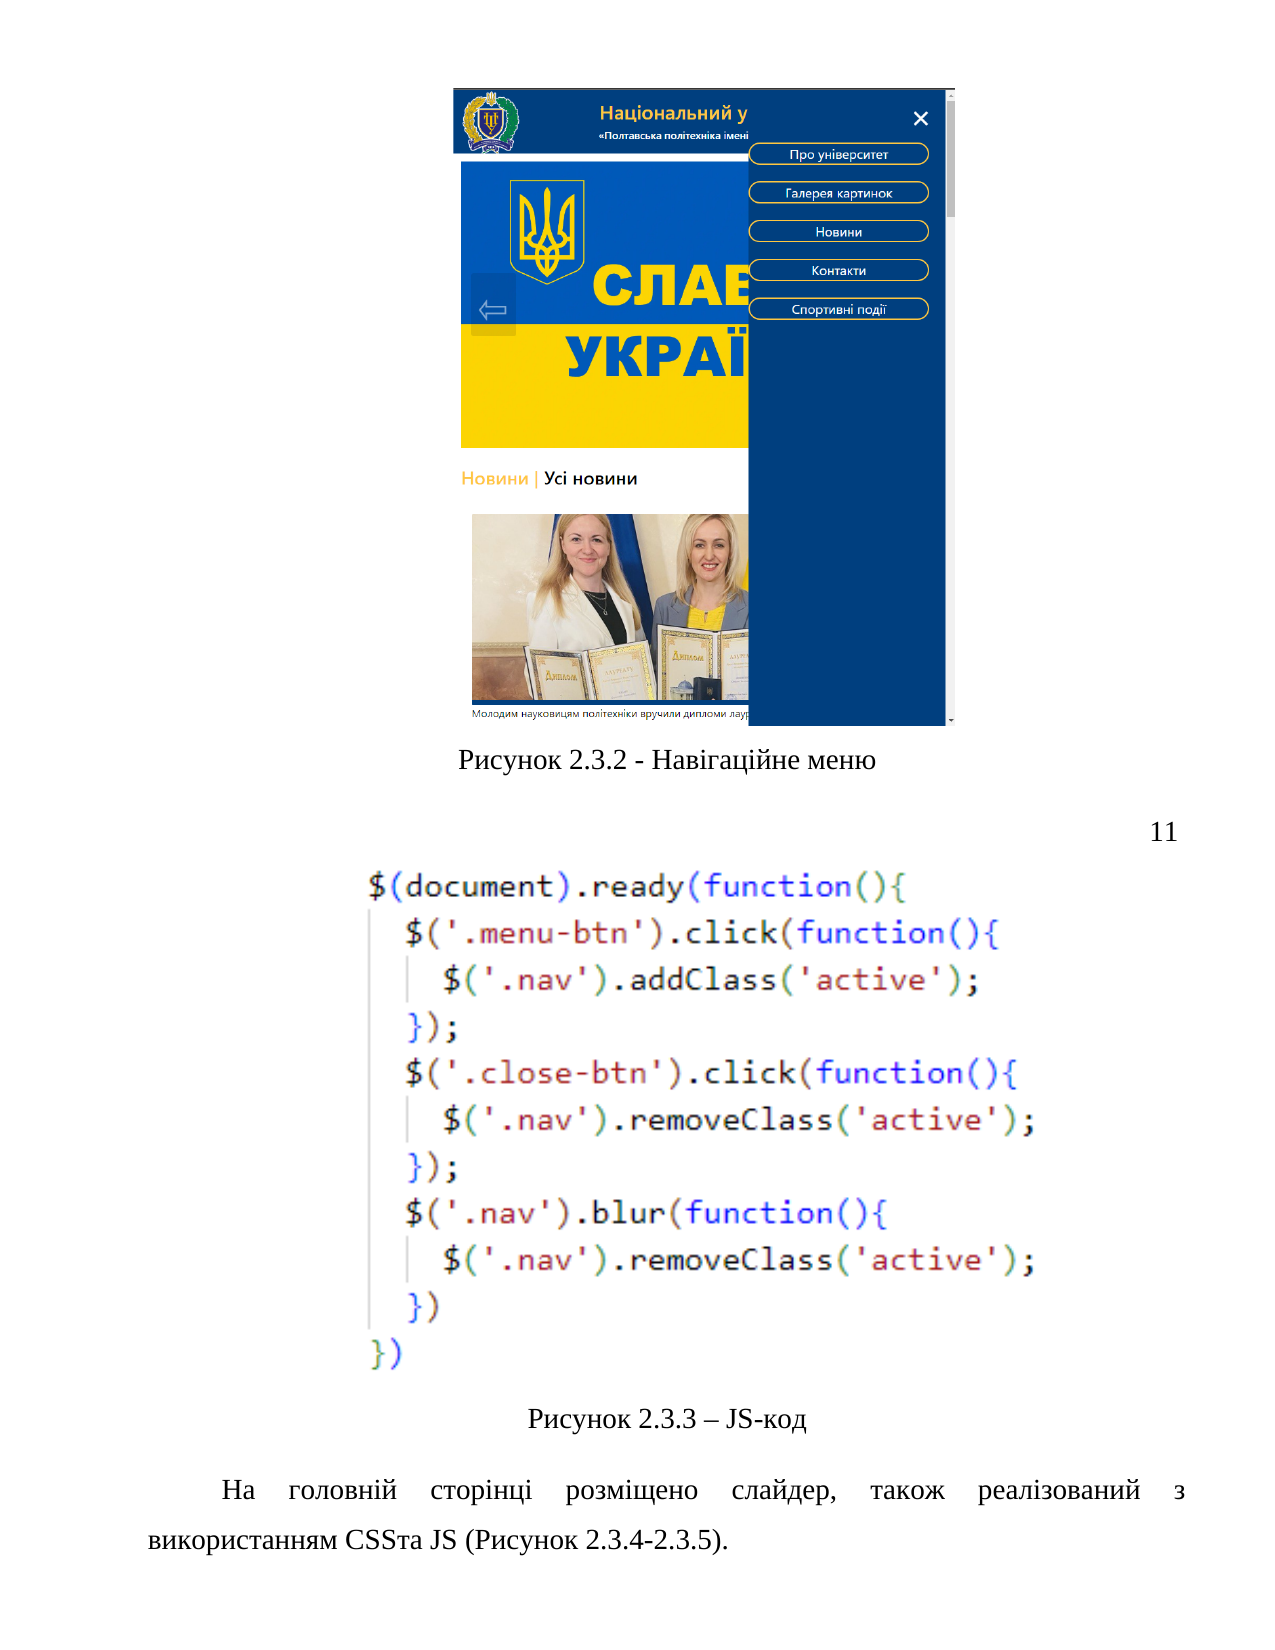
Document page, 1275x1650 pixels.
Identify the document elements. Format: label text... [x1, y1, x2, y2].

text На головній сторінці розміщено слайдер, також реалізований з використанням CSSта JS (Рисунок 2.3.4-2.3.5). [148, 1472, 1186, 1556]
text Рисунок 2.3.3 – JS-код [148, 1401, 1186, 1434]
text Рисунок 2.3.2 - Навігаційне меню [148, 742, 1186, 776]
picture [358, 863, 1050, 1385]
picture [453, 88, 955, 726]
